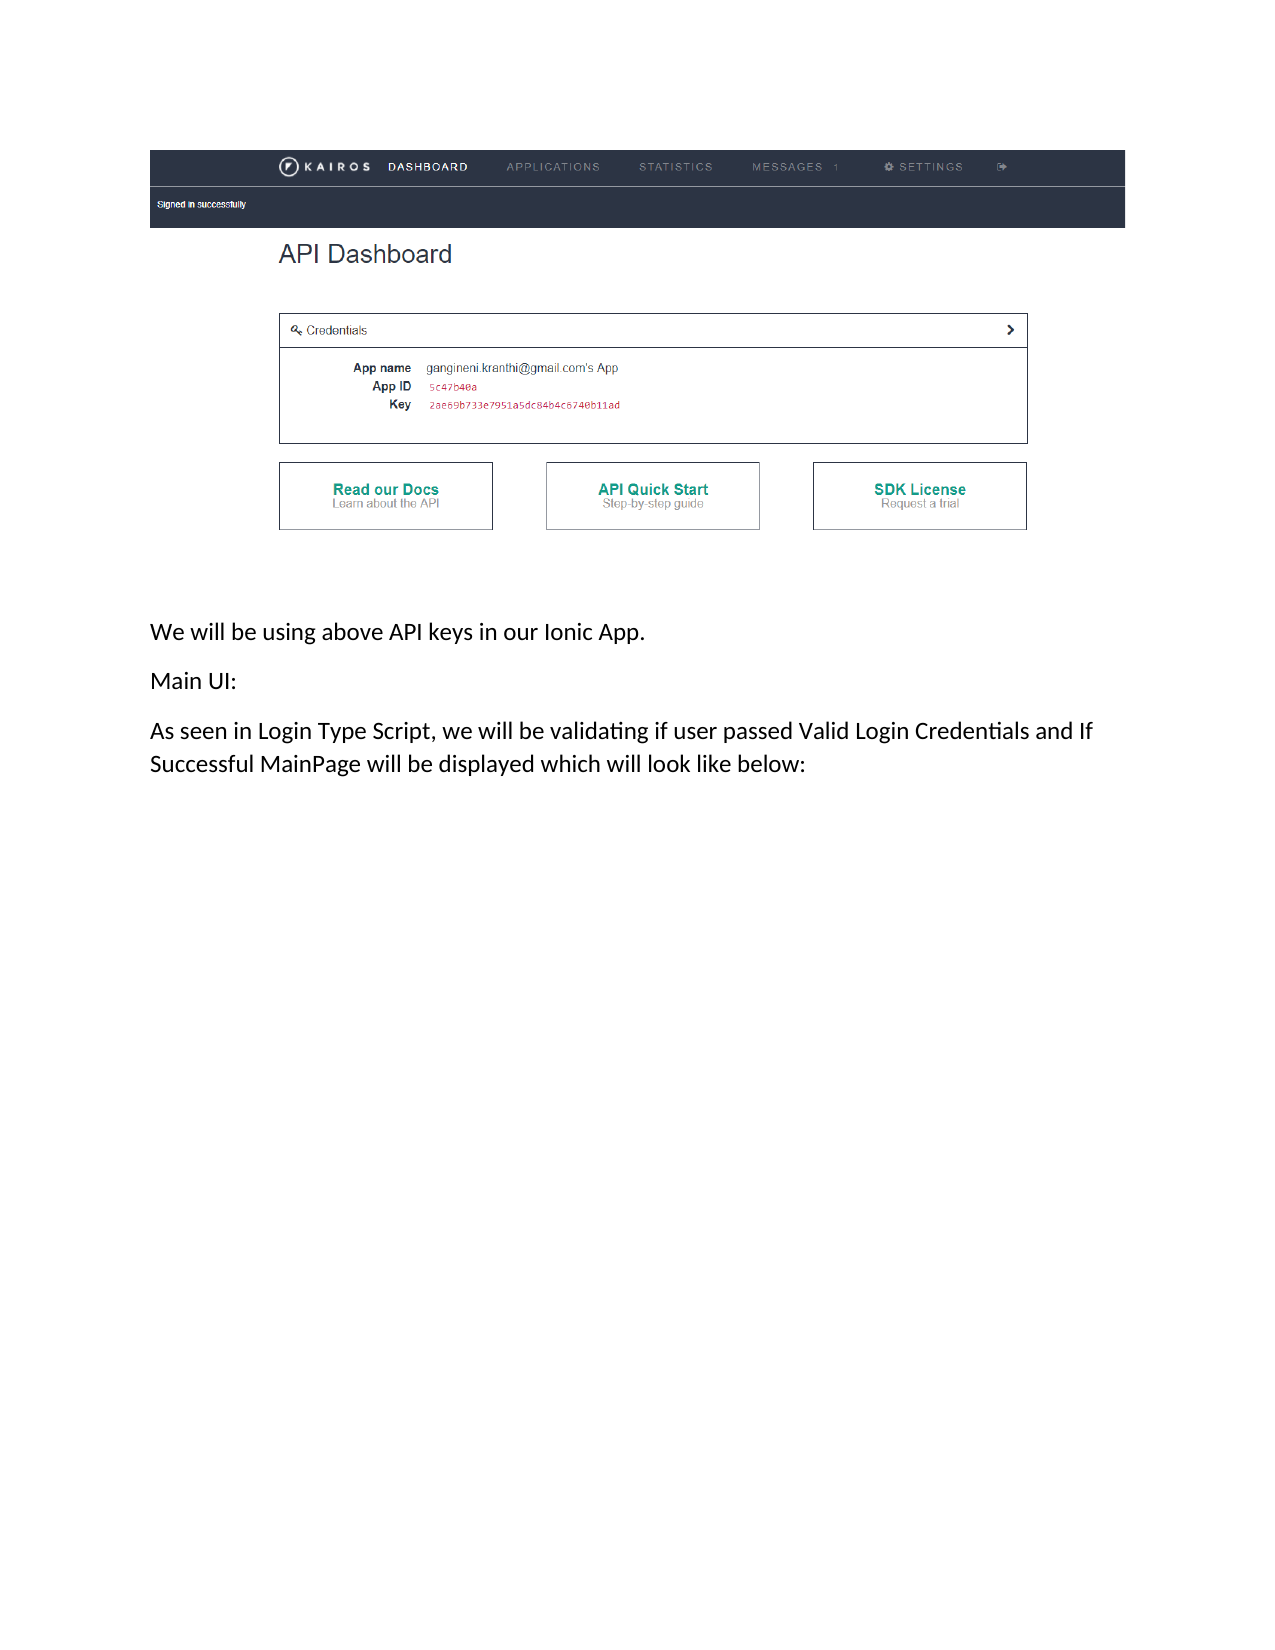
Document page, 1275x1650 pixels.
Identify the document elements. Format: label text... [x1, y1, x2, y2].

picture [150, 150, 1125, 548]
text We will be using above API keys in our Ionic App. [150, 616, 1125, 646]
text As seen in Login Type Script, we will be validating if user passed Valid Login Credentials and If Successful MainPage will be displayed which will look like below: [150, 715, 1125, 778]
text Main UI: [150, 665, 1125, 696]
